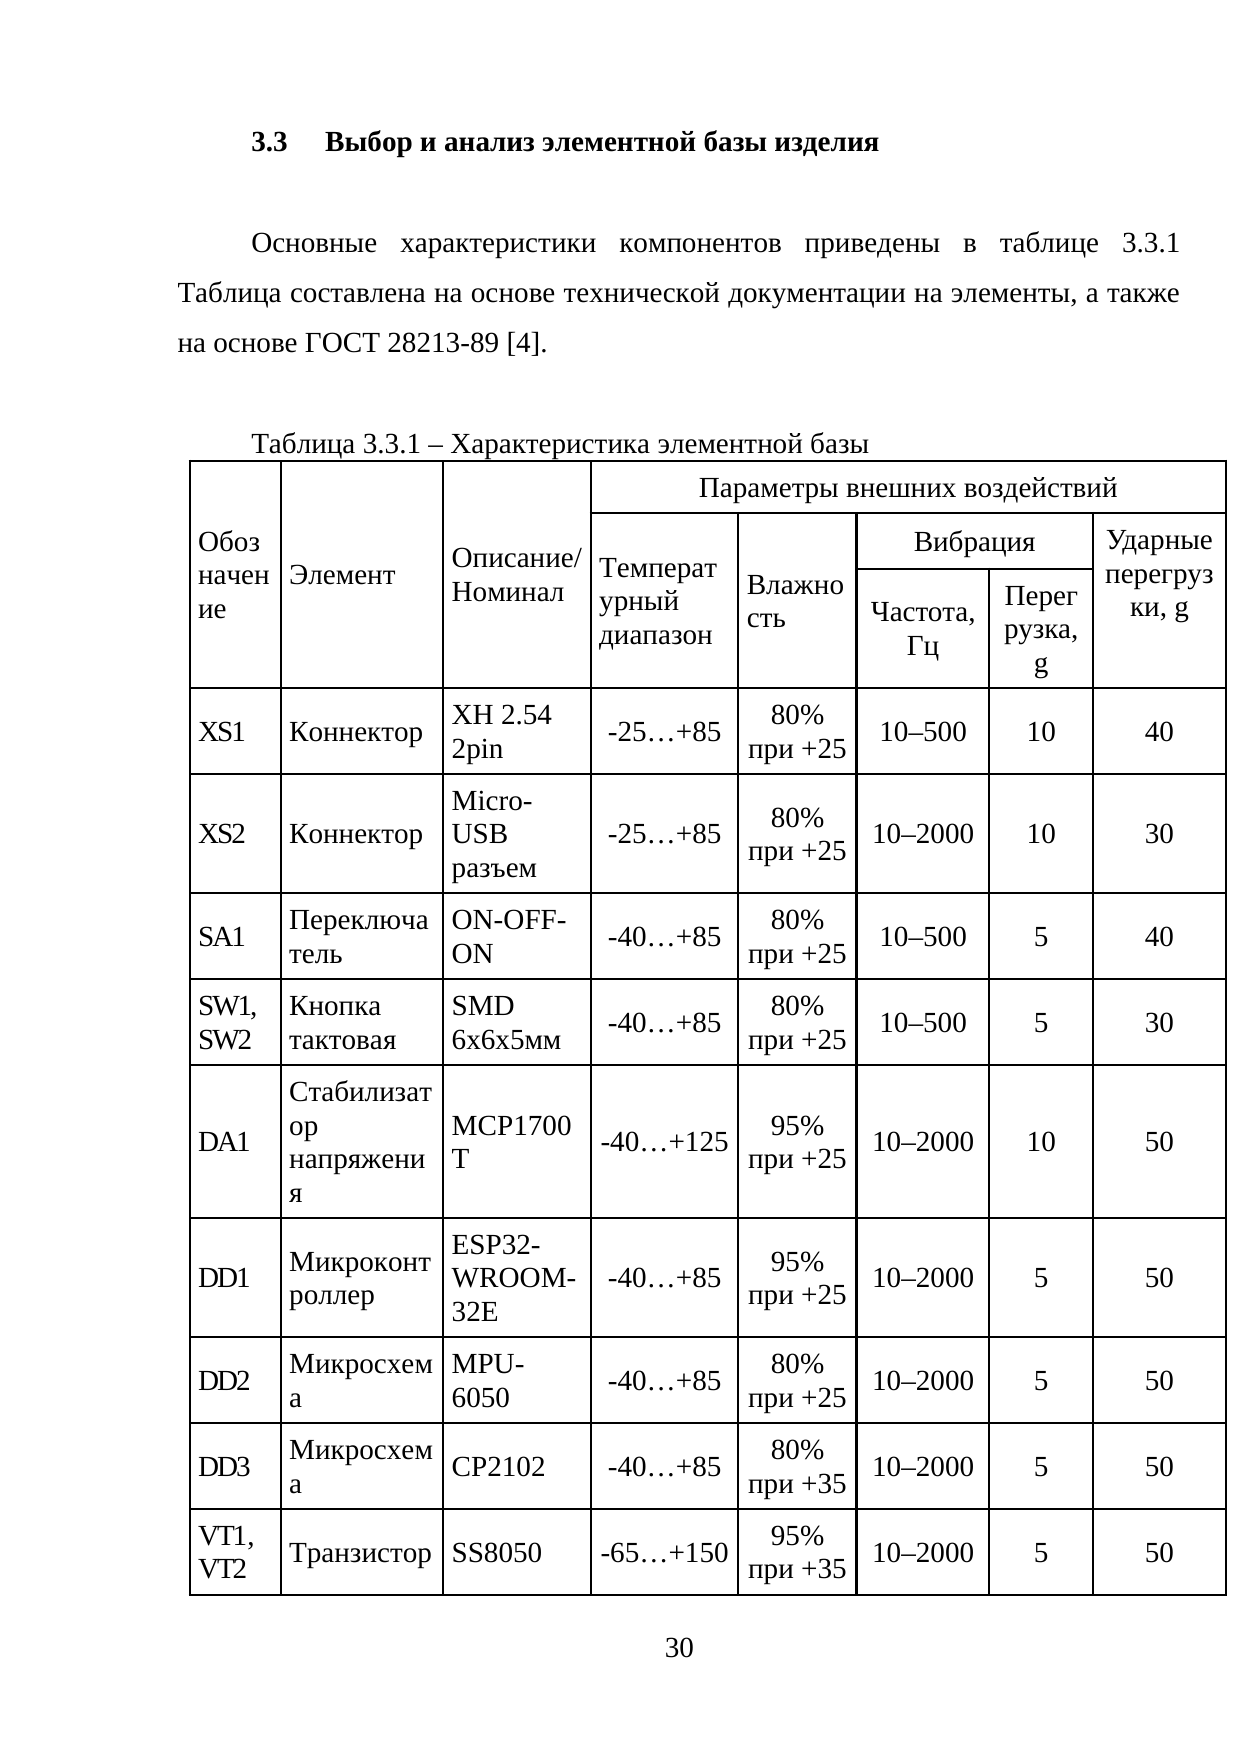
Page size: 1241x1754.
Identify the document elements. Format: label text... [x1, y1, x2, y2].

table_cell 5 [990, 1338, 1092, 1422]
table_cell 95% при +25 [739, 1066, 855, 1217]
table_cell -25…+85 [592, 689, 737, 773]
table_cell 10–500 [858, 689, 988, 773]
table_cell ESP32-WROOM-32E [444, 1219, 590, 1336]
table_cell 80% при +25 [739, 980, 855, 1064]
table_cell 10–2000 [858, 1219, 988, 1336]
table_cell 50 [1094, 1066, 1225, 1217]
subtitle 3.3 Выбор и анализ элементной базы изделия [177, 124, 1181, 158]
table_cell 10–2000 [858, 775, 988, 892]
table_cell 95% при +35 [739, 1510, 855, 1593]
table_cell XS2 [191, 775, 280, 892]
table_cell SW1, SW2 [191, 980, 280, 1064]
table_cell Вибрация [858, 514, 1092, 567]
table_cell 40 [1094, 689, 1225, 773]
table_cell Стабилизатор напряжения [282, 1066, 442, 1217]
table_cell 10–2000 [858, 1424, 988, 1508]
table_cell VT1, VT2 [191, 1510, 280, 1593]
table_cell 30 [1094, 980, 1225, 1064]
table_cell 5 [990, 1219, 1092, 1336]
table_header Параметры внешних воздействий [592, 462, 1225, 512]
table_cell 40 [1094, 894, 1225, 978]
table_cell -40…+125 [592, 1066, 737, 1217]
table_cell Перегрузка, g [990, 570, 1092, 687]
table_cell -40…+85 [592, 894, 737, 978]
table_cell XH 2.54 2рin [444, 689, 590, 773]
table_cell 80% при +25 [739, 689, 855, 773]
table_cell Micro-USB разъем [444, 775, 590, 892]
table_cell 80% при +25 [739, 775, 855, 892]
table_cell 10–500 [858, 894, 988, 978]
table_cell 5 [990, 1424, 1092, 1508]
table_cell 50 [1094, 1510, 1225, 1593]
table_cell 50 [1094, 1424, 1225, 1508]
table_cell DD3 [191, 1424, 280, 1508]
table_cell 95% при +25 [739, 1219, 855, 1336]
table_cell 5 [990, 1510, 1092, 1593]
table_cell Транзистор [282, 1510, 442, 1593]
table_cell Ударные перегрузки, g [1094, 514, 1225, 687]
table_cell 10–2000 [858, 1066, 988, 1217]
table_cell -40…+85 [592, 1424, 737, 1508]
table_cell SA1 [191, 894, 280, 978]
table_cell Кнопка тактовая [282, 980, 442, 1064]
table_cell 80% при +25 [739, 1338, 855, 1422]
table_cell CP2102 [444, 1424, 590, 1508]
table_cell 5 [990, 980, 1092, 1064]
table_cell Температурный диапазон [592, 514, 737, 687]
text Основные характеристики компонентов приведены в таблице 3.3.1 Таблица составлена на основе технической документации на элементы, а также на основе ГОСТ 28213-89 [4]. [177, 225, 1181, 359]
table_cell 5 [990, 894, 1092, 978]
table_cell -40…+85 [592, 1219, 737, 1336]
table_cell MCP1700T [444, 1066, 590, 1217]
table_header Описание/Номинал [444, 462, 590, 687]
table_cell 10–500 [858, 980, 988, 1064]
table_cell Влажность [739, 514, 855, 687]
table_cell 10 [990, 1066, 1092, 1217]
table_cell -65…+150 [592, 1510, 737, 1593]
table_cell 50 [1094, 1338, 1225, 1422]
table_cell XS1 [191, 689, 280, 773]
table_cell Переключатель [282, 894, 442, 978]
table_cell 30 [1094, 775, 1225, 892]
table_cell MPU-6050 [444, 1338, 590, 1422]
table_cell -40…+85 [592, 980, 737, 1064]
table_cell Микросхема [282, 1338, 442, 1422]
text Таблица 3.3.1 – Характеристика элементной базы [177, 426, 1181, 459]
table_cell Микросхема [282, 1424, 442, 1508]
table_cell Микроконтроллер [282, 1219, 442, 1336]
table_cell Частота, Гц [858, 570, 988, 687]
table_cell DD1 [191, 1219, 280, 1336]
table_cell 10 [990, 689, 1092, 773]
table_cell 80% при +35 [739, 1424, 855, 1508]
table_cell ON-OFF-ON [444, 894, 590, 978]
table_cell Коннектор [282, 689, 442, 773]
table_cell 10–2000 [858, 1510, 988, 1593]
table_cell DD2 [191, 1338, 280, 1422]
table_cell -40…+85 [592, 1338, 737, 1422]
table_cell SS8050 [444, 1510, 590, 1593]
table_cell DA1 [191, 1066, 280, 1217]
table_cell 80% при +25 [739, 894, 855, 978]
table_cell -25…+85 [592, 775, 737, 892]
table_cell SMD 6х6х5мм [444, 980, 590, 1064]
table_header Обозначение [191, 462, 280, 687]
table_cell Коннектор [282, 775, 442, 892]
table_header Элемент [282, 462, 442, 687]
table_cell 10 [990, 775, 1092, 892]
table_cell 10–2000 [858, 1338, 988, 1422]
table_cell 50 [1094, 1219, 1225, 1336]
